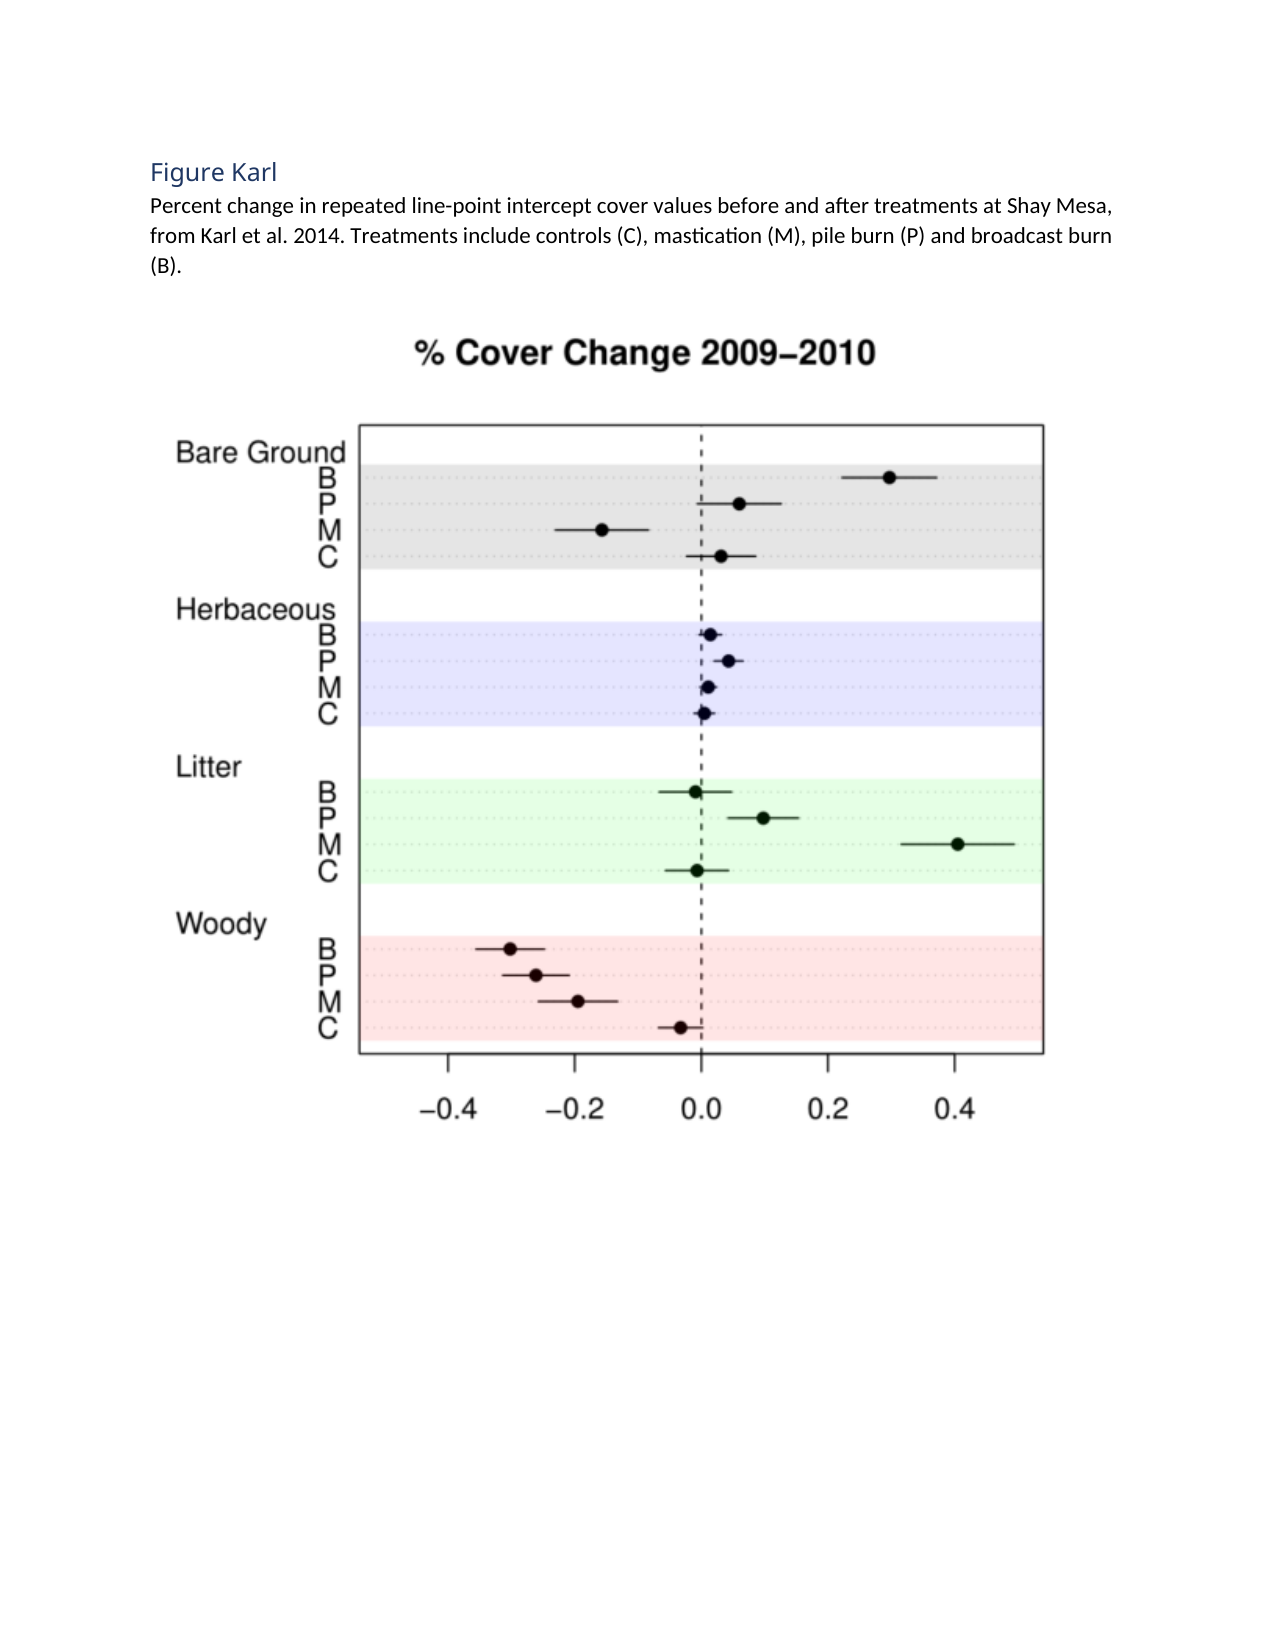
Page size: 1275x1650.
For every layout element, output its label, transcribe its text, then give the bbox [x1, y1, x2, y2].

text Percent change in repeated line-point intercept cover values before and after treatments at Shay Mesa, from Karl et al. 2014. Treatments include controls (C), mastication (M), pile burn (P) and broadcast burn (B). [150, 191, 1125, 279]
subtitle Figure Karl [150, 154, 1125, 188]
picture [150, 298, 1096, 1183]
